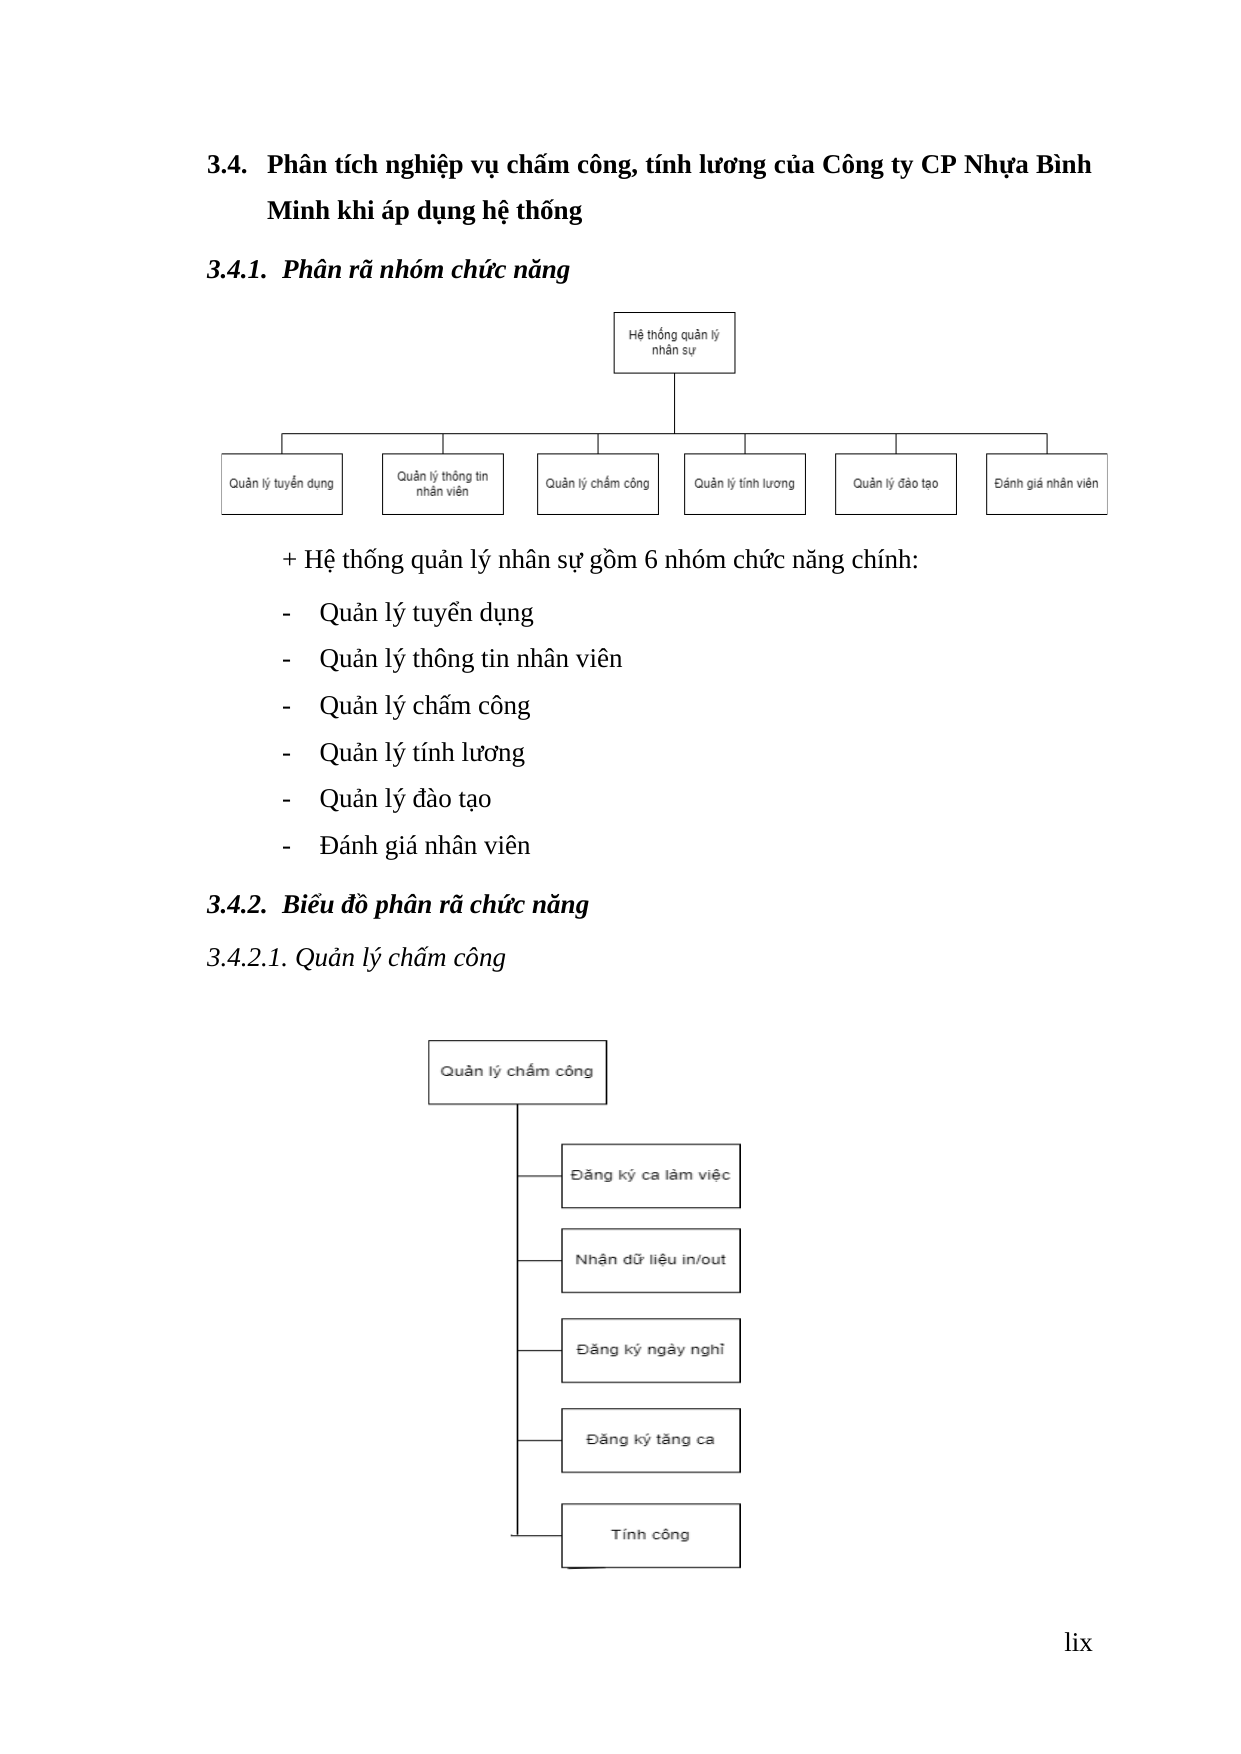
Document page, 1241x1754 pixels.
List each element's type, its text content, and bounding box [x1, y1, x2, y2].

subtitle Phân rã nhóm chức năng [207, 253, 1092, 285]
subtitle 3.4.2.1. Quản lý chấm công [207, 941, 1092, 972]
picture [428, 1040, 741, 1570]
list Quản lý tính lương [282, 736, 1092, 767]
list Quản lý đào tạo [282, 782, 1092, 813]
picture [221, 312, 1108, 515]
text + Hệ thống quản lý nhân sự gồm 6 nhóm chức năng chính: [207, 543, 1092, 574]
subtitle Phân tích nghiệp vụ chấm công, tính lương của Công ty CP Nhựa Bình Minh khi áp dụng hệ thống [207, 148, 1092, 226]
list Đánh giá nhân viên [282, 829, 1092, 860]
list Quản lý tuyển dụng [282, 596, 1092, 627]
list Quản lý thông tin nhân viên [282, 642, 1092, 673]
subtitle Biểu đồ phân rã chức năng [207, 888, 1092, 919]
list Quản lý chấm công [282, 689, 1092, 720]
